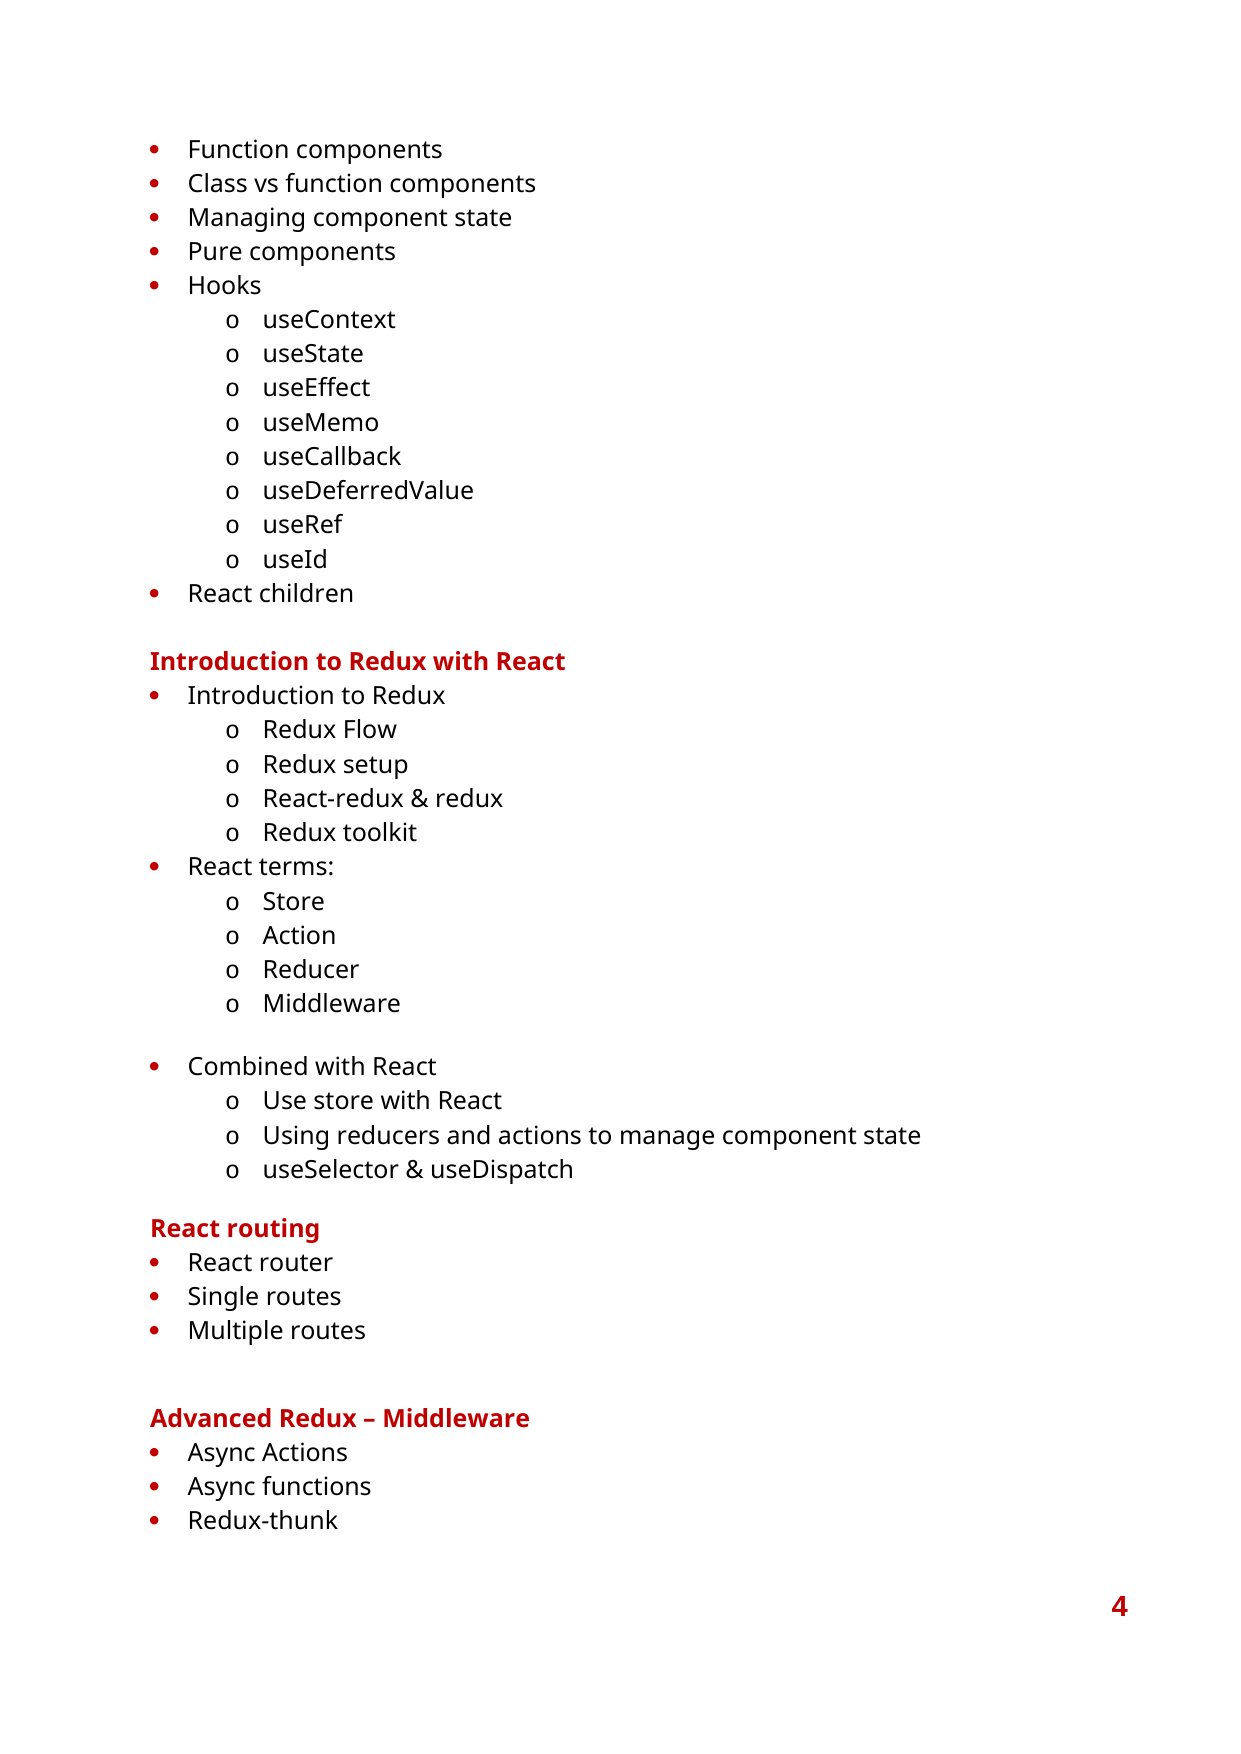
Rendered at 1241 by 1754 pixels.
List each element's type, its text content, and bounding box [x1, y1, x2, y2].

list Combined with React [150, 1049, 1128, 1083]
list useState [225, 336, 1128, 370]
list Async Actions [150, 1435, 1128, 1469]
list Redux setup [225, 746, 1128, 781]
list useContext [225, 302, 1128, 336]
list React router [150, 1245, 1128, 1279]
list Introduction to Redux [150, 678, 1128, 712]
list React routing [150, 1211, 1128, 1245]
list React children [150, 576, 1128, 610]
list Middleware [225, 986, 1128, 1020]
list Action [225, 917, 1128, 952]
list useCallback [225, 439, 1128, 473]
list Advanced Redux – Middleware [150, 1401, 1128, 1435]
list Use store with React [225, 1083, 1128, 1117]
list Hooks [150, 267, 1128, 302]
list Class vs function components [150, 165, 1128, 199]
list Using reducers and actions to manage component state [225, 1117, 1128, 1152]
list Reducer [225, 952, 1128, 986]
list Multiple routes [150, 1313, 1128, 1347]
list React terms: [150, 849, 1128, 883]
list Store [225, 883, 1128, 917]
list useSelector & useDispatch [225, 1152, 1128, 1186]
list useRef [225, 507, 1128, 541]
list Async functions [150, 1469, 1128, 1503]
list useEffect [225, 370, 1128, 404]
list Single routes [150, 1279, 1128, 1313]
list useDeferredValue [225, 473, 1128, 507]
list React-redux & redux [225, 781, 1128, 815]
list Function components [150, 131, 1128, 165]
list Introduction to Redux with React [150, 644, 1128, 678]
list Redux toolkit [225, 815, 1128, 849]
list Pure components [150, 233, 1128, 267]
list Redux Flow [225, 712, 1128, 746]
list Managing component state [150, 199, 1128, 233]
list useId [225, 541, 1128, 576]
list useMemo [225, 404, 1128, 439]
list Redux-thunk [150, 1503, 1128, 1537]
